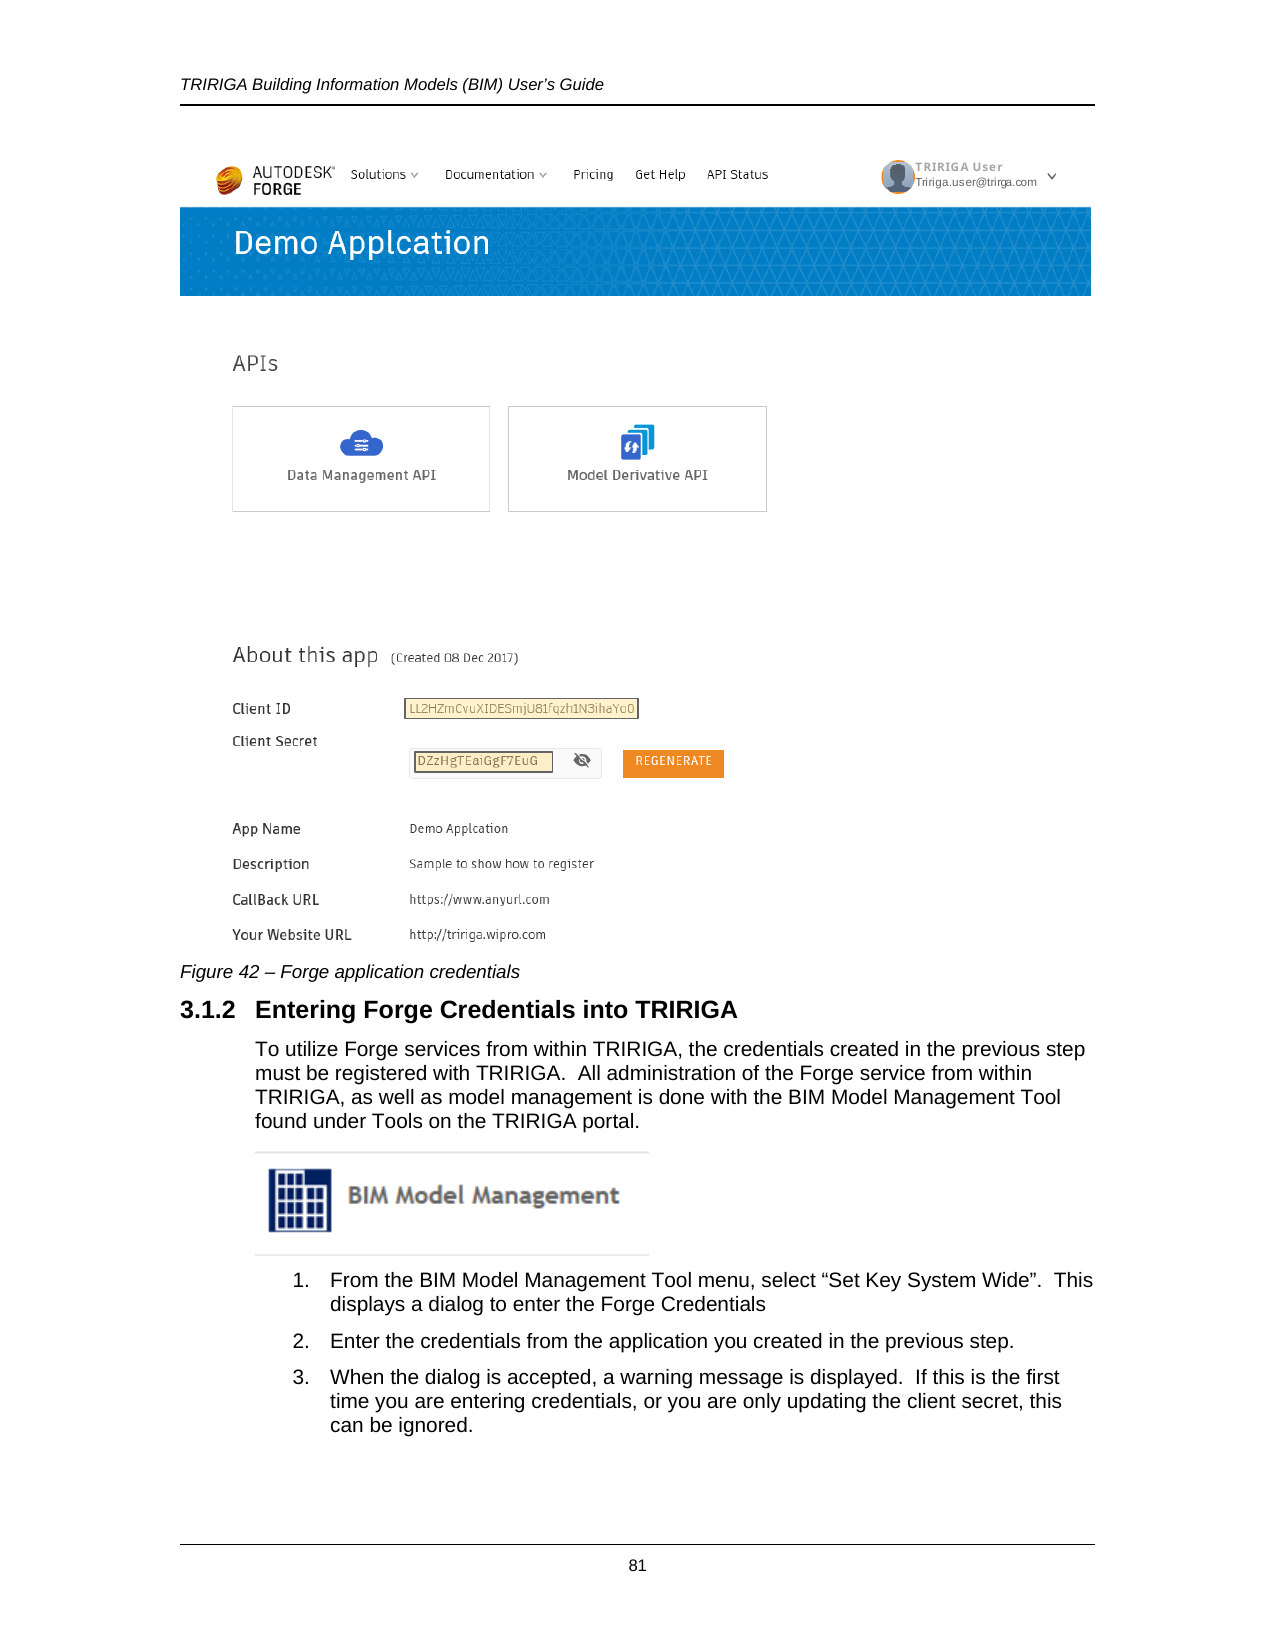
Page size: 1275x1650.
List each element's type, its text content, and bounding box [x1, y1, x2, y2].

subtitle Entering Forge Credentials into TRIRIGA [180, 995, 1095, 1024]
picture [255, 1145, 649, 1256]
list Enter the credentials from the application you created in the previous step. [292, 1329, 1095, 1353]
list When the dialog is accepted, a warning message is displayed. If this is the first time you are entering credentials, or you are only updating the client secret, this can be ignored. [292, 1365, 1095, 1437]
list From the BIM Model Management Tool menu, select “Set Key System Wide”. This displays a dialog to enter the Forge Credentials [292, 1268, 1095, 1316]
text Figure 42 – Forge application credentials [180, 961, 1095, 983]
text To utilize Forge services from within TRIRIGA, the credentials created in the previous step must be registered with TRIRIGA. All administration of the Forge service from within TRIRIGA, as well as model management is done with the BIM Model Management Tool found under Tools on the TRIRIGA portal. [255, 1037, 1095, 1132]
